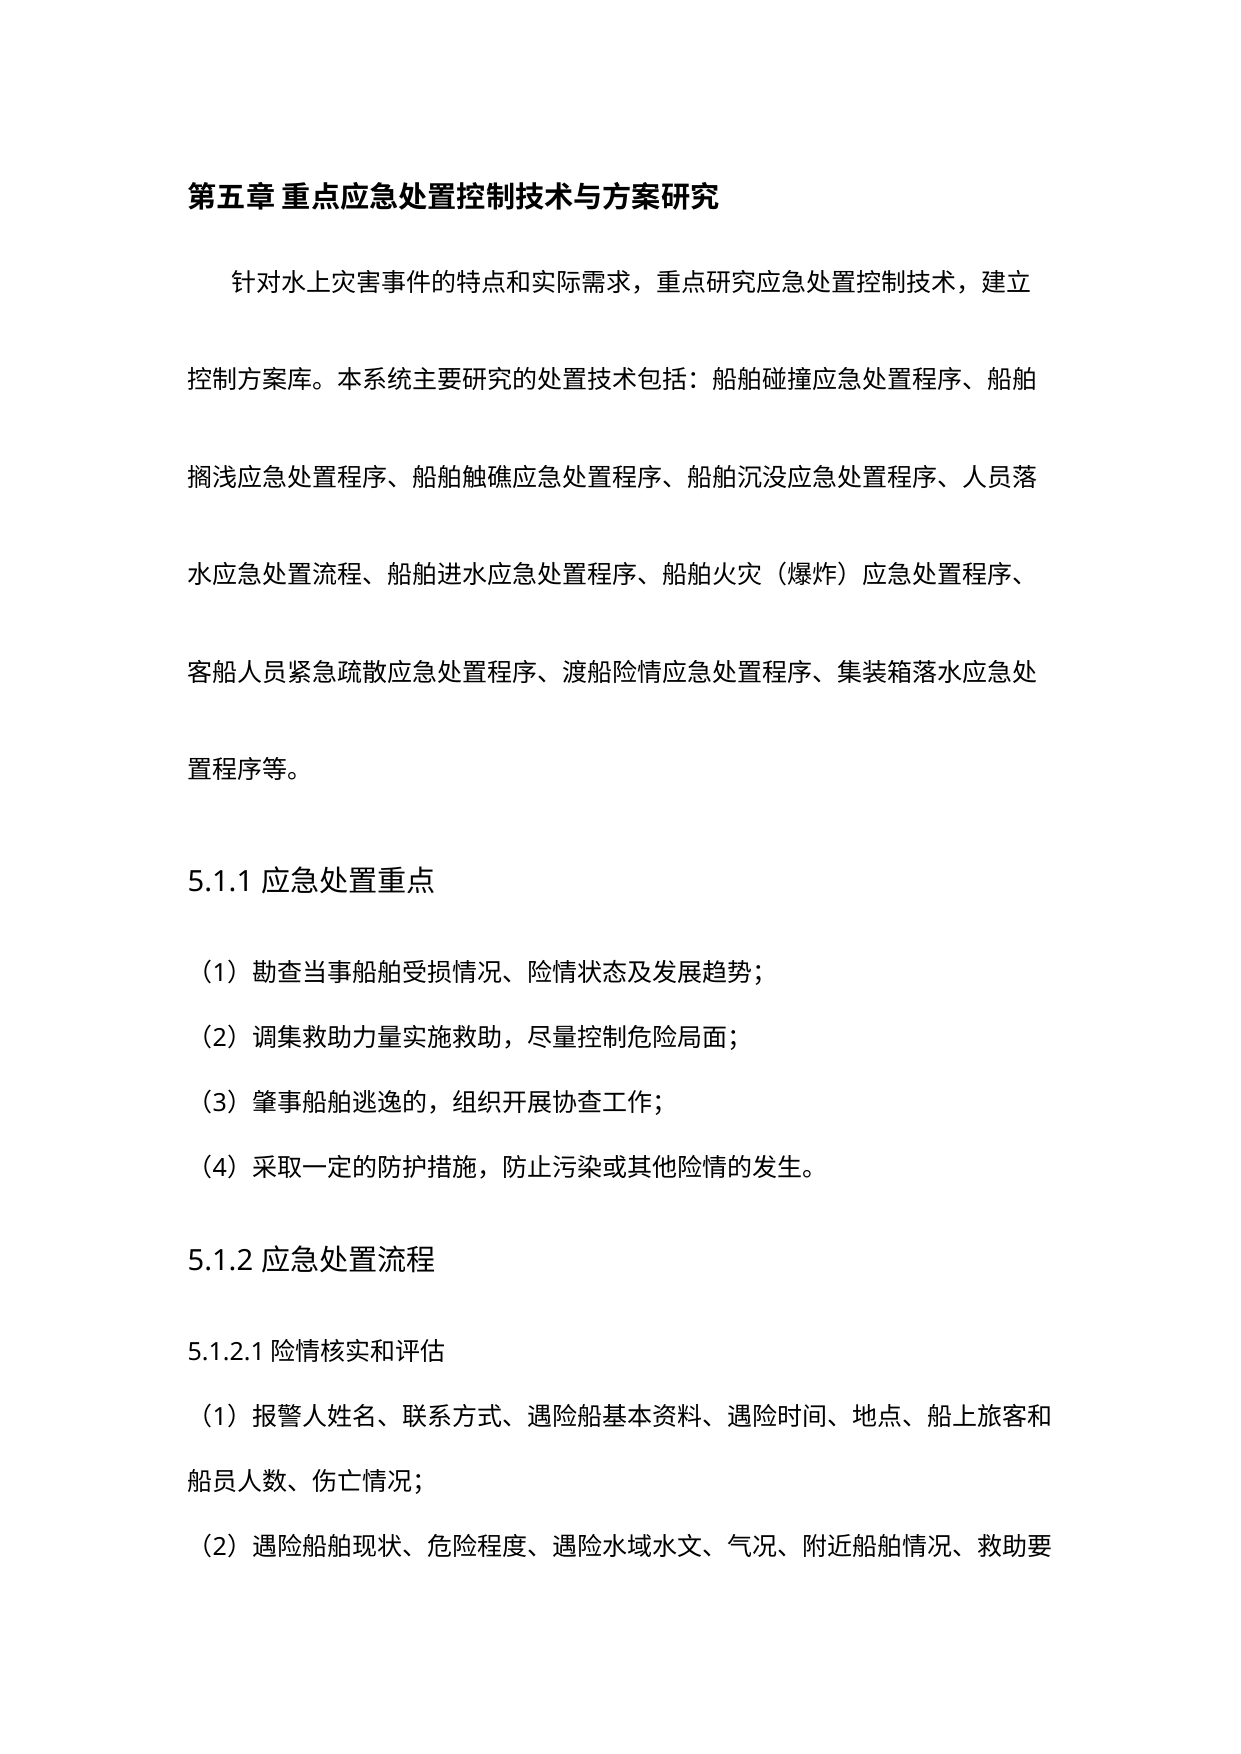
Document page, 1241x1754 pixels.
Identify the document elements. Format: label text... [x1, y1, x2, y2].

subtitle 5.1.1 应急处置重点 [187, 846, 1053, 911]
text 5.1.2.1险情核实和评估 [187, 1317, 1053, 1382]
text （3）肇事船舶逃逸的，组织开展协查工作； [187, 1068, 1053, 1133]
text （1）报警人姓名、联系方式、遇险船基本资料、遇险时间、地点、船上旅客和船员人数、伤亡情况； [187, 1382, 1053, 1512]
text 针对水上灾害事件的特点和实际需求，重点研究应急处置控制技术，建立控制方案库。本系统主要研究的处置技术包括：船舶碰撞应急处置程序、船舶搁浅应急处置程序、船舶触礁应急处置程序、船舶沉没应急处置程序、人员落水应急处置流程、船舶进水应急处置程序、船舶火灾（爆炸）应急处置程序、客船人员紧急疏散应急处置程序、渡船险情应急处置程序、集装箱落水应急处置程序等。 [187, 248, 1053, 801]
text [187, 1512, 1053, 1577]
text （1）勘查当事船舶受损情况、险情状态及发展趋势； [187, 938, 1053, 1003]
text 第五章 重点应急处置控制技术与方案研究 [187, 162, 1053, 227]
text （2）调集救助力量实施救助，尽量控制危险局面； [187, 1003, 1053, 1068]
text （4）采取一定的防护措施，防止污染或其他险情的发生。 [187, 1133, 1053, 1198]
subtitle 5.1.2 应急处置流程 [187, 1225, 1053, 1290]
